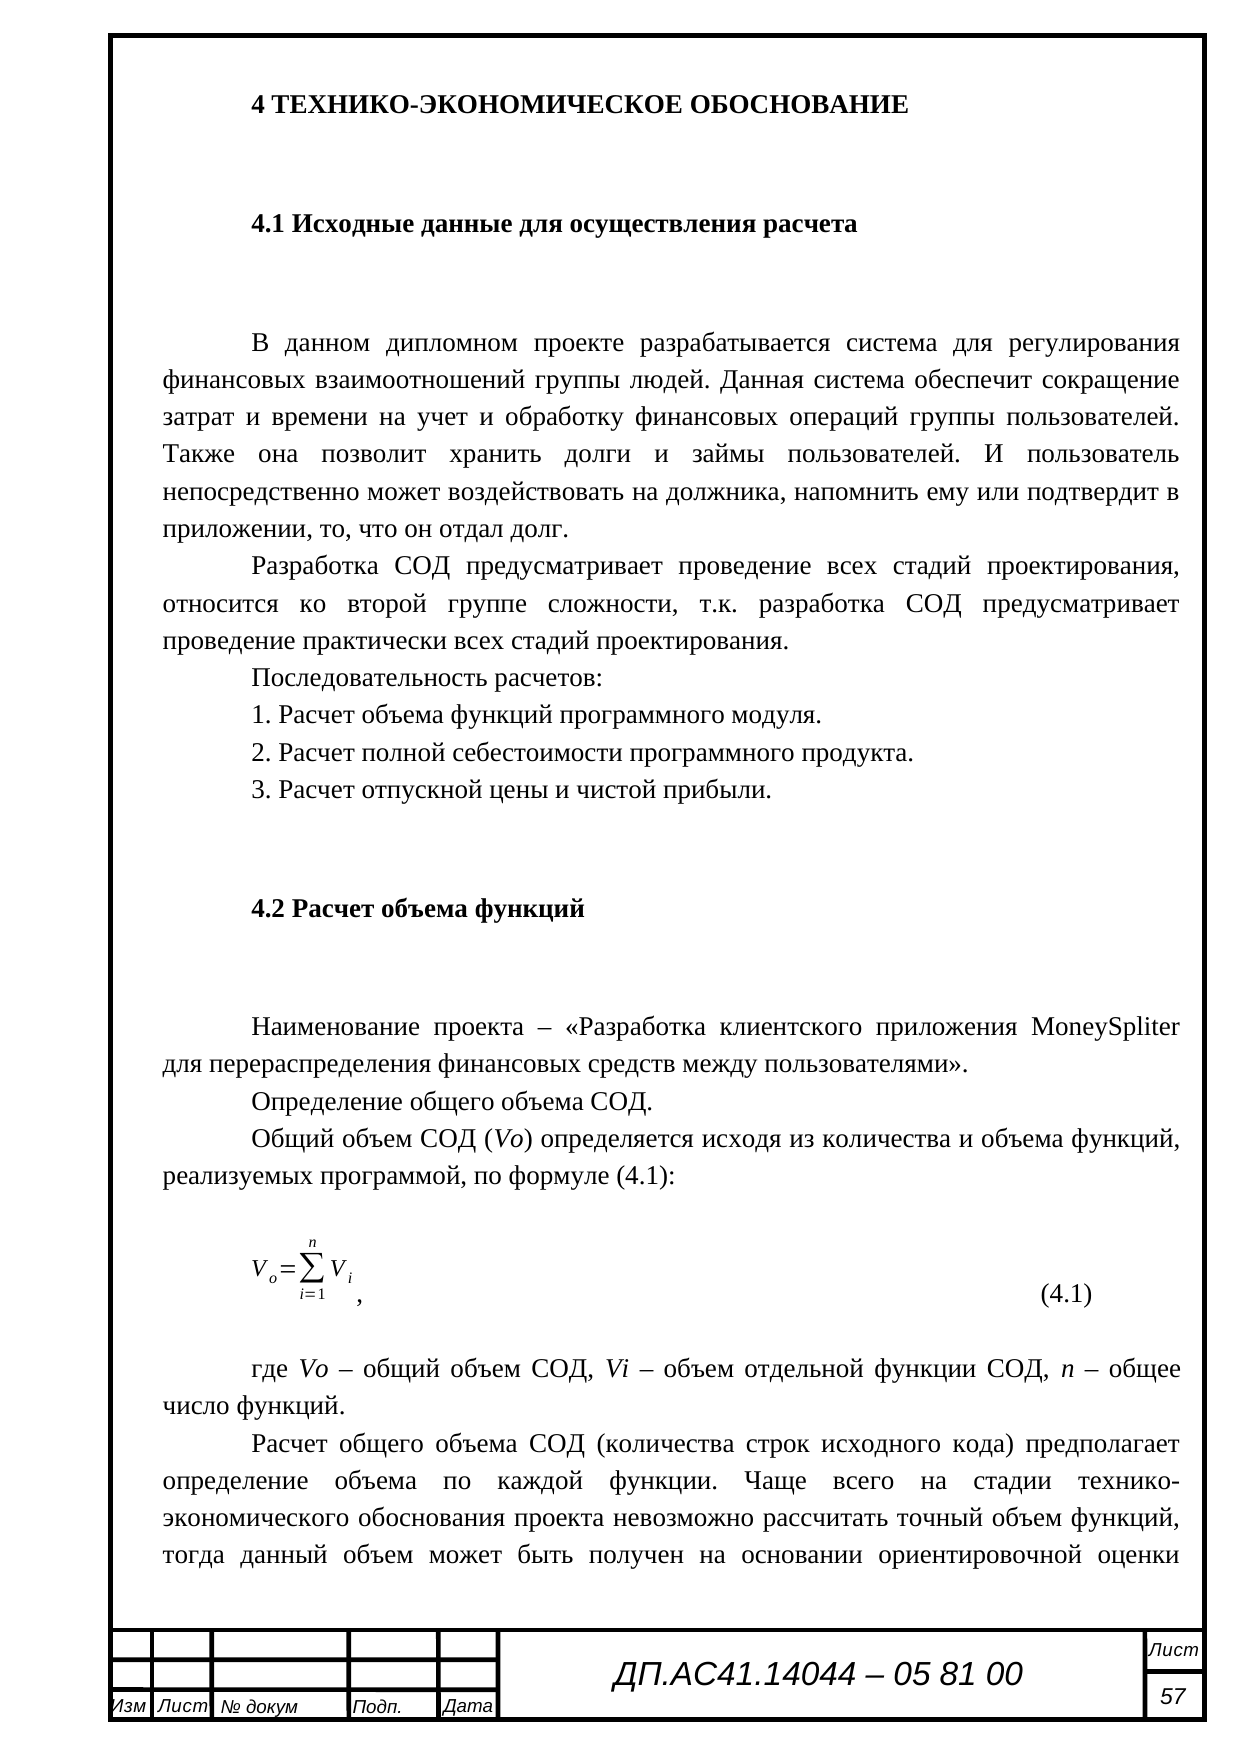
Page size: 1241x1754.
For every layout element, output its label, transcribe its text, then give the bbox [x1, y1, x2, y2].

subtitle 4.1 Исходные данные для осуществления расчета [162, 207, 1181, 238]
subtitle 4 ТЕХНИКО-ЭКОНОМИЧЕСКОЕ ОБОСНОВАНИЕ [162, 89, 1181, 120]
subtitle 4.2 Расчет объема функций [162, 892, 1181, 923]
text 1. Расчет объема функций программного модуля. [162, 699, 1181, 730]
text 3. Расчет отпускной цены и чистой прибыли. [162, 773, 1181, 804]
text Разработка СОД предусматривает проведение всех стадий проектирования, относится ко второй группе сложности, т.к. разработка СОД предусматривает проведение практически всех стадий проектирования. [162, 549, 1181, 655]
text Последовательность расчетов: [162, 661, 1181, 692]
text В данном дипломном проекте разрабатывается система для регулирования финансовых взаимоотношений группы людей. Данная система обеспечит сокращение затрат и времени на учет и обработку финансовых операций группы пользователей. Также она позволит хранить долги и займы пользователей. И пользователь непосредственно может воздействовать на должника, напомнить ему или подтвердит в приложении, то, что он отдал долг. [162, 326, 1181, 543]
text 2. Расчет полной себестоимости программного продукта. [162, 736, 1181, 767]
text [162, 1427, 1181, 1570]
text где Vо – общий объем СОД, Vi – объем отдельной функции СОД, n – общее число функций. [162, 1352, 1181, 1421]
text , (4.1) [162, 1234, 1093, 1309]
text Определение общего объема СОД. [162, 1085, 1181, 1116]
text Общий объем СОД (Vо) определяется исходя из количества и объема функций, реализуемых программой, по формуле (4.1): [162, 1122, 1181, 1191]
text Наименование проекта – «Разработка клиентского приложения MoneySpliter для перераспределения финансовых средств между пользователями». [162, 1010, 1181, 1079]
